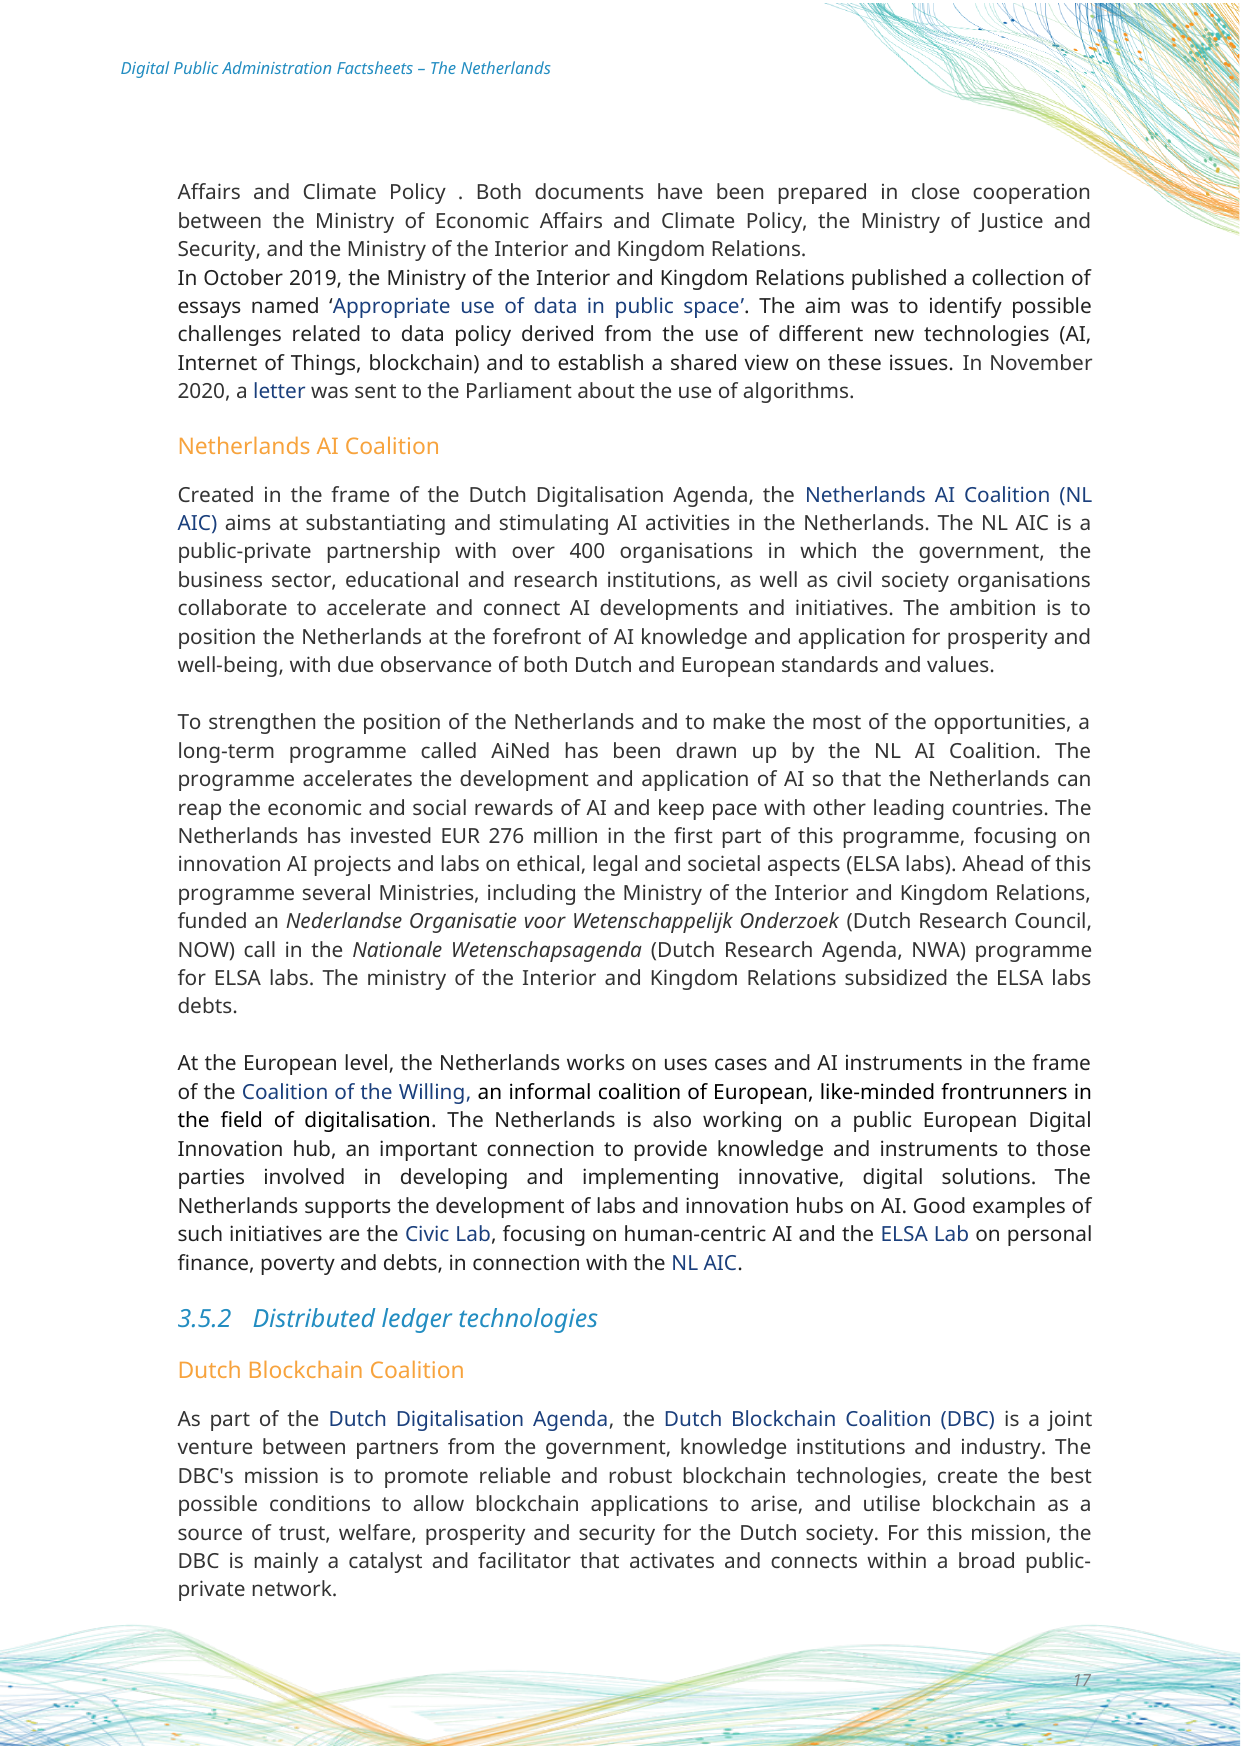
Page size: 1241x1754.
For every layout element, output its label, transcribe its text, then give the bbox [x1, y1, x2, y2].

text In October 2019, the Ministry of the Interior and Kingdom Relations published a collection of essays named ‘Appropriate use of data in public space’. The aim was to identify possible challenges related to data policy derived from the use of different new technologies (AI, Internet of Things, blockchain) and to establish a shared view on these issues. In November 2020, a letter was sent to the Parliament about the use of algorithms. [177, 263, 1092, 405]
text As part of the Dutch Digitalisation Agenda, the Dutch Blockchain Coalition (DBC) is a joint venture between partners from the government, knowledge institutions and industry. The DBC's mission is to promote reliable and robust blockchain technologies, create the best possible conditions to allow blockchain applications to arise, and utilise blockchain as a source of trust, welfare, prosperity and security for the Dutch society. For this mission, the DBC is mainly a catalyst and facilitator that activates and connects within a broad public-private network. [177, 1404, 1092, 1603]
text At the European level, the Netherlands works on uses cases and AI instruments in the frame of the Coalition of the Willing, an informal coalition of European, like-minded frontrunners in the field of digitalisation. The Netherlands is also working on a public European Digital Innovation hub, an important connection to provide knowledge and instruments to those parties involved in developing and implementing innovative, digital solutions. The Netherlands supports the development of labs and innovation hubs on AI. Good examples of such initiatives are the Civic Lab, focusing on human-centric AI and the ELSA Lab on personal finance, poverty and debts, in connection with the NL AIC. [177, 1048, 1092, 1276]
picture [814, 3, 1240, 253]
subtitle Dutch Blockchain Coalition [177, 1354, 1092, 1385]
subtitle Distributed ledger technologies [177, 1301, 1092, 1335]
text To strengthen the position of the Netherlands and to make the most of the opportunities, a long-term programme called AiNed has been drawn up by the NL AI Coalition. The programme accelerates the development and application of AI so that the Netherlands can reap the economic and social rewards of AI and keep pace with other leading countries. The Netherlands has invested EUR 276 million in the first part of this programme, focusing on innovation AI projects and labs on ethical, legal and societal aspects (ELSA labs). Ahead of this programme several Ministries, including the Ministry of the Interior and Kingdom Relations, funded an Nederlandse Organisatie voor Wetenschappelijk Onderzoek (Dutch Research Council, NOW) call in the Nationale Wetenschapsagenda (Dutch Research Agenda, NWA) programme for ELSA labs. The ministry of the Interior and Kingdom Relations subsidized the ELSA labs debts. [177, 707, 1092, 1020]
subtitle Netherlands AI Coalition [177, 430, 1092, 461]
picture [0, 1600, 1241, 1746]
text Created in the frame of the Dutch Digitalisation Agenda, the Netherlands AI Coalition (NL AIC) aims at substantiating and stimulating AI activities in the Netherlands. The NL AIC is a public-private partnership with over 400 organisations in which the government, the business sector, educational and research institutions, as well as civil society organisations collaborate to accelerate and connect AI developments and initiatives. The ambition is to position the Netherlands at the forefront of AI knowledge and application for prosperity and well-being, with due observance of both Dutch and European standards and values. [177, 480, 1092, 679]
